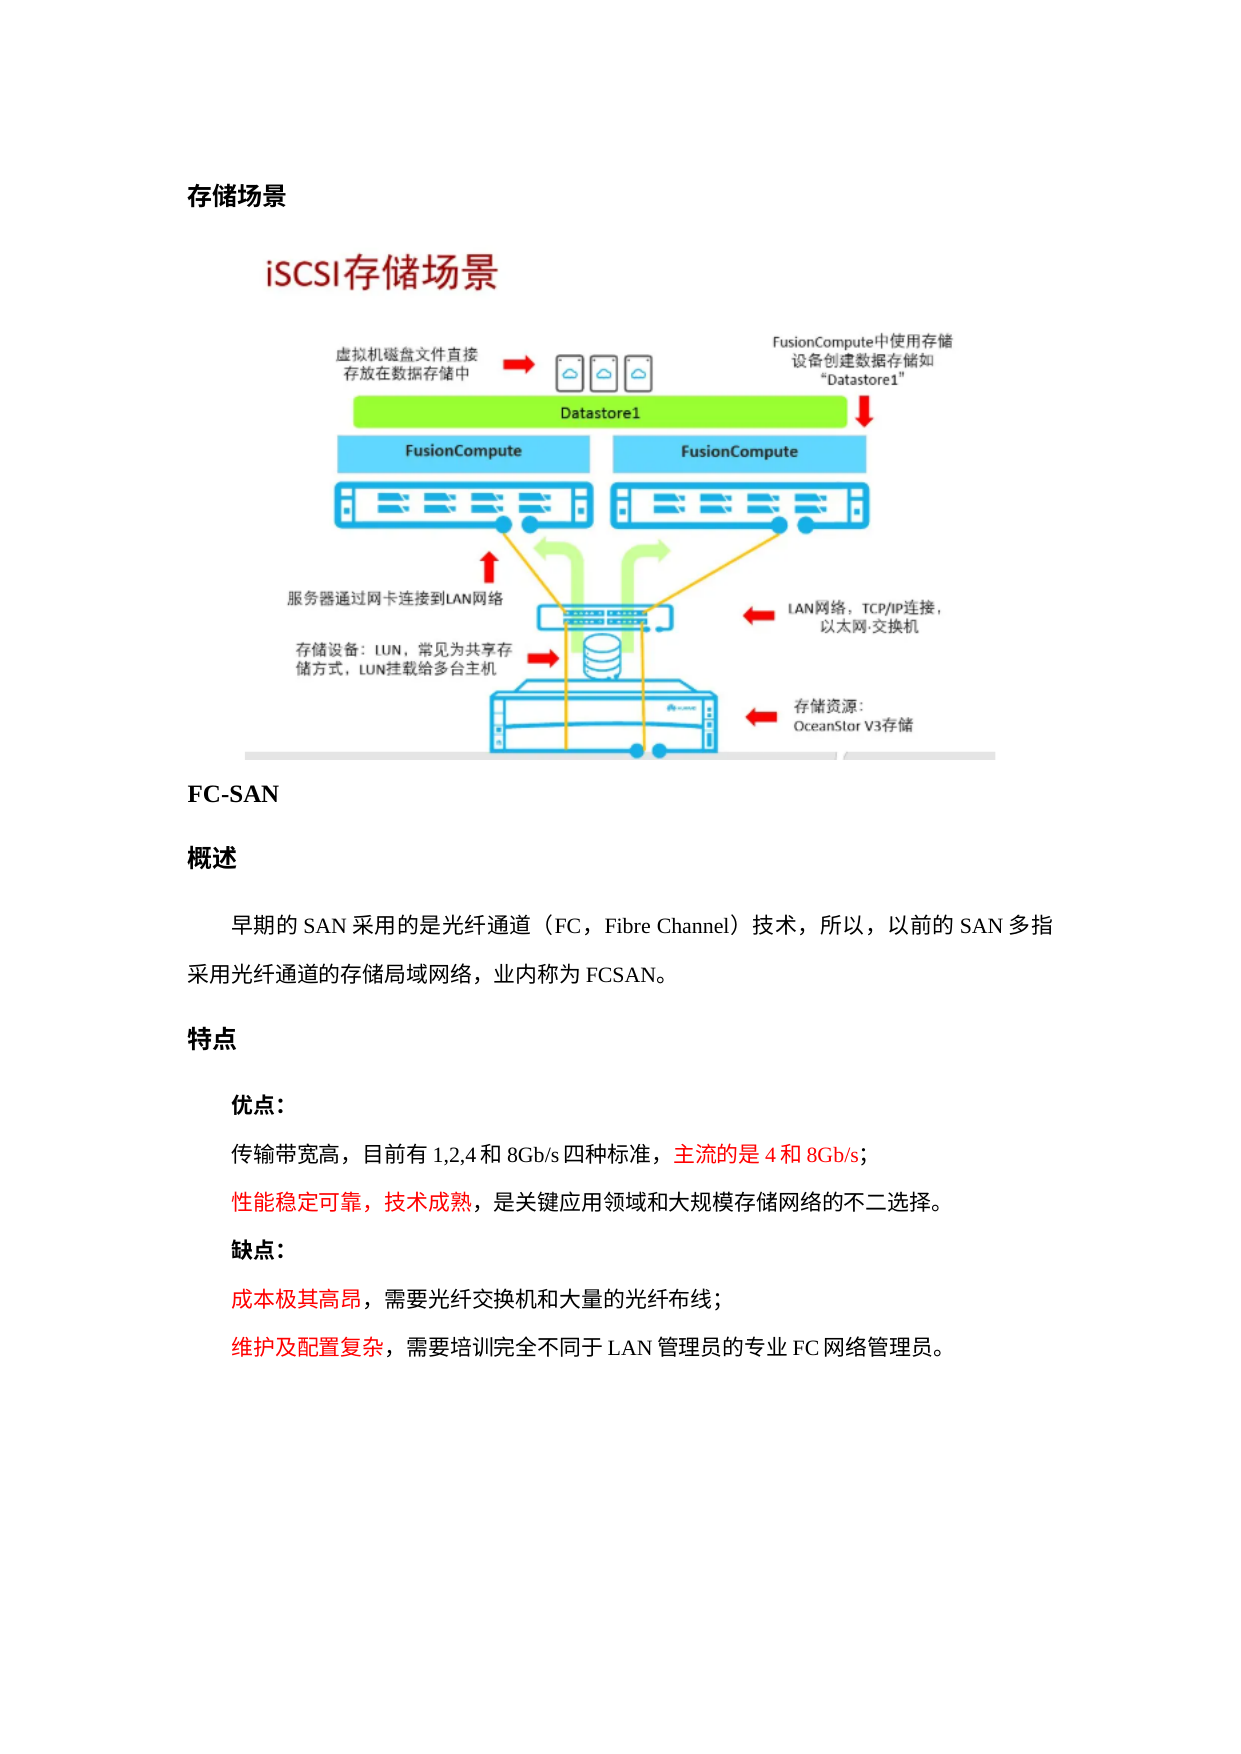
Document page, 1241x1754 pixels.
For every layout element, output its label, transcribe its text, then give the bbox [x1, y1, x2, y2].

text 维护及配置复杂，需要培训完全不同于LAN管理员的专业FC网络管理员。 [187, 1329, 1053, 1362]
text 成本极其高昂，需要光纤交换机和大量的光纤布线； [187, 1281, 1053, 1314]
text 性能稳定可靠，技术成熟，是关键应用领域和大规模存储网络的不二选择。 [187, 1184, 1053, 1217]
picture [244, 245, 996, 760]
text 优点： [187, 1088, 1053, 1120]
subtitle 存储场景 [187, 162, 1053, 227]
text 早期的SAN采用的是光纤通道（FC，Fibre Channel）技术，所以，以前的SAN多指采用光纤通道的存储局域网络，业内称为FCSAN。 [187, 908, 1053, 989]
text 缺点： [187, 1233, 1053, 1265]
text 传输带宽高，目前有1,2,4和8Gb/s四种标准，主流的是4和8Gb/s； [187, 1136, 1053, 1169]
subtitle 概述 [187, 824, 1053, 889]
subtitle 特点 [187, 1005, 1053, 1070]
subtitle FC-SAN [187, 778, 1053, 810]
